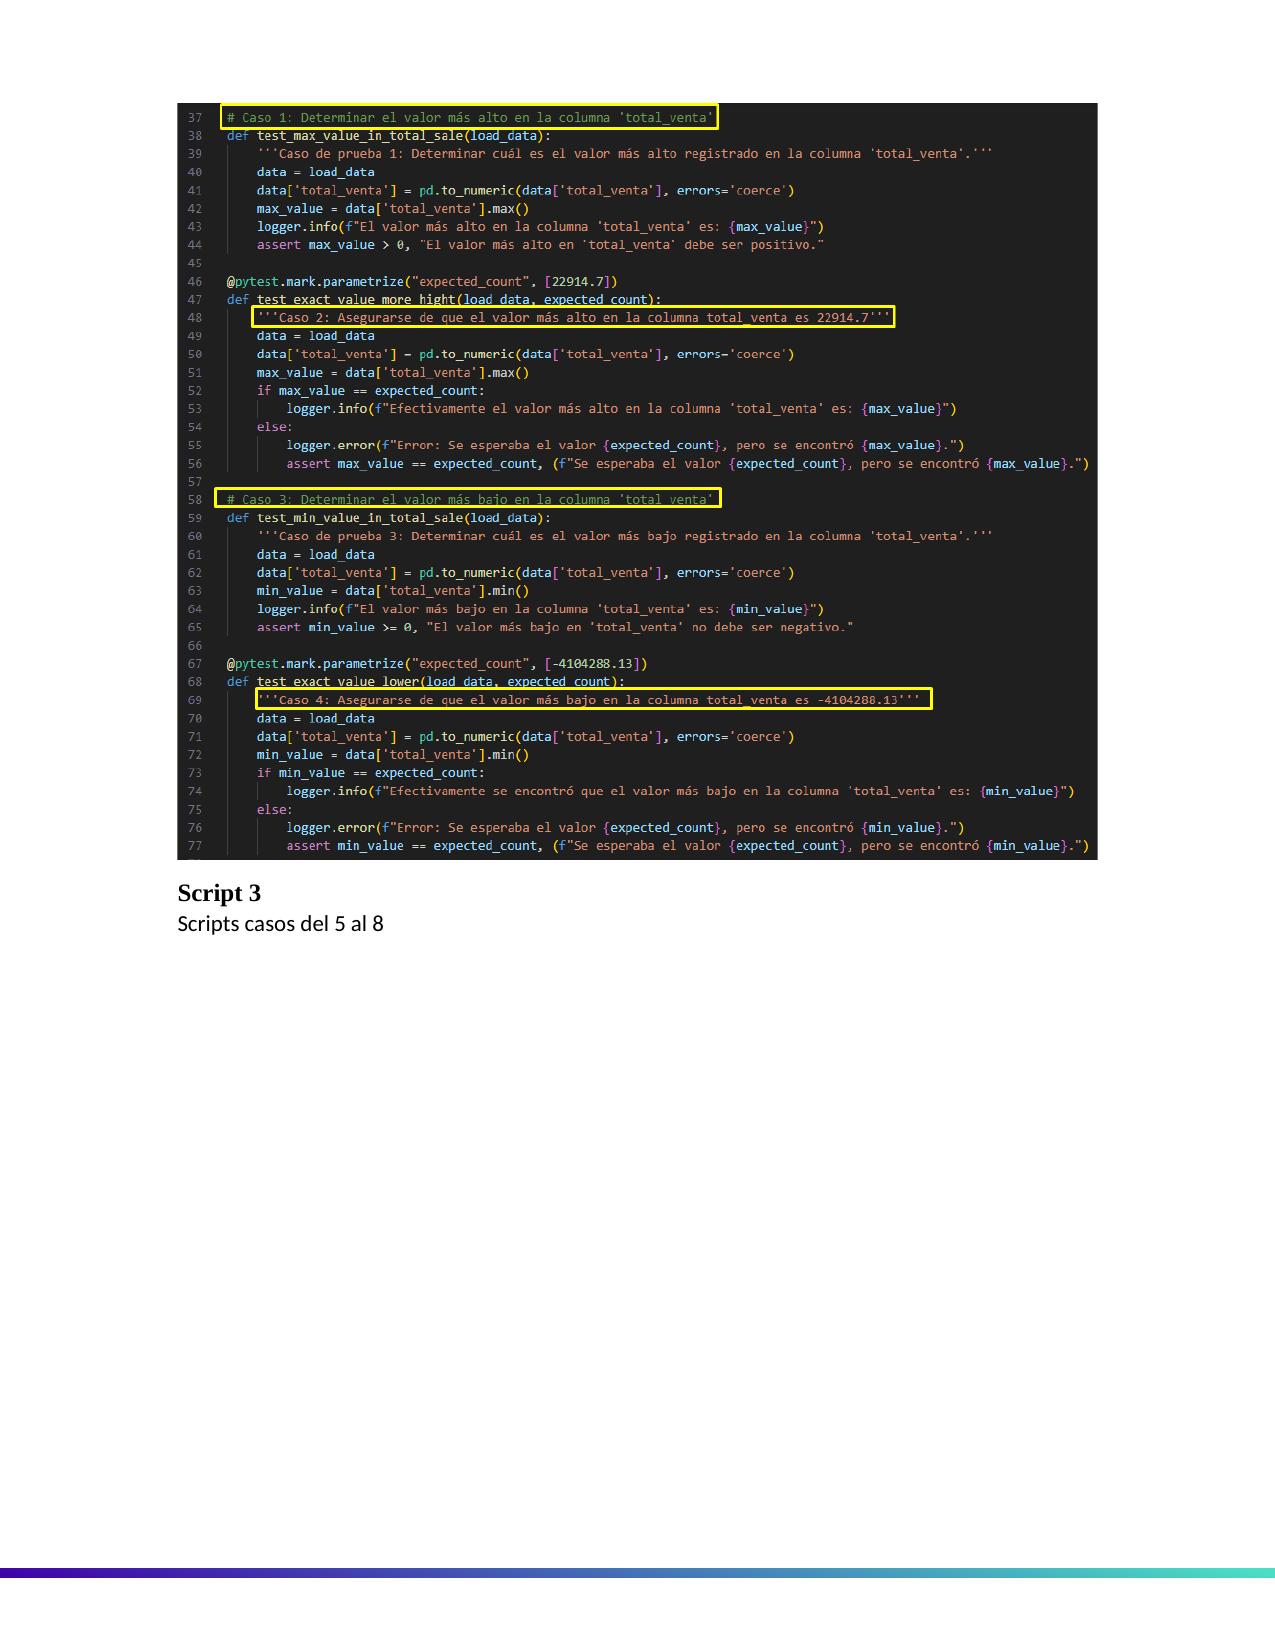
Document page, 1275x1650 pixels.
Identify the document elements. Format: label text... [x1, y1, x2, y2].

picture [177, 103, 1098, 860]
subtitle Script 3 [177, 878, 1098, 907]
text Scripts casos del 5 al 8 [177, 909, 1098, 937]
